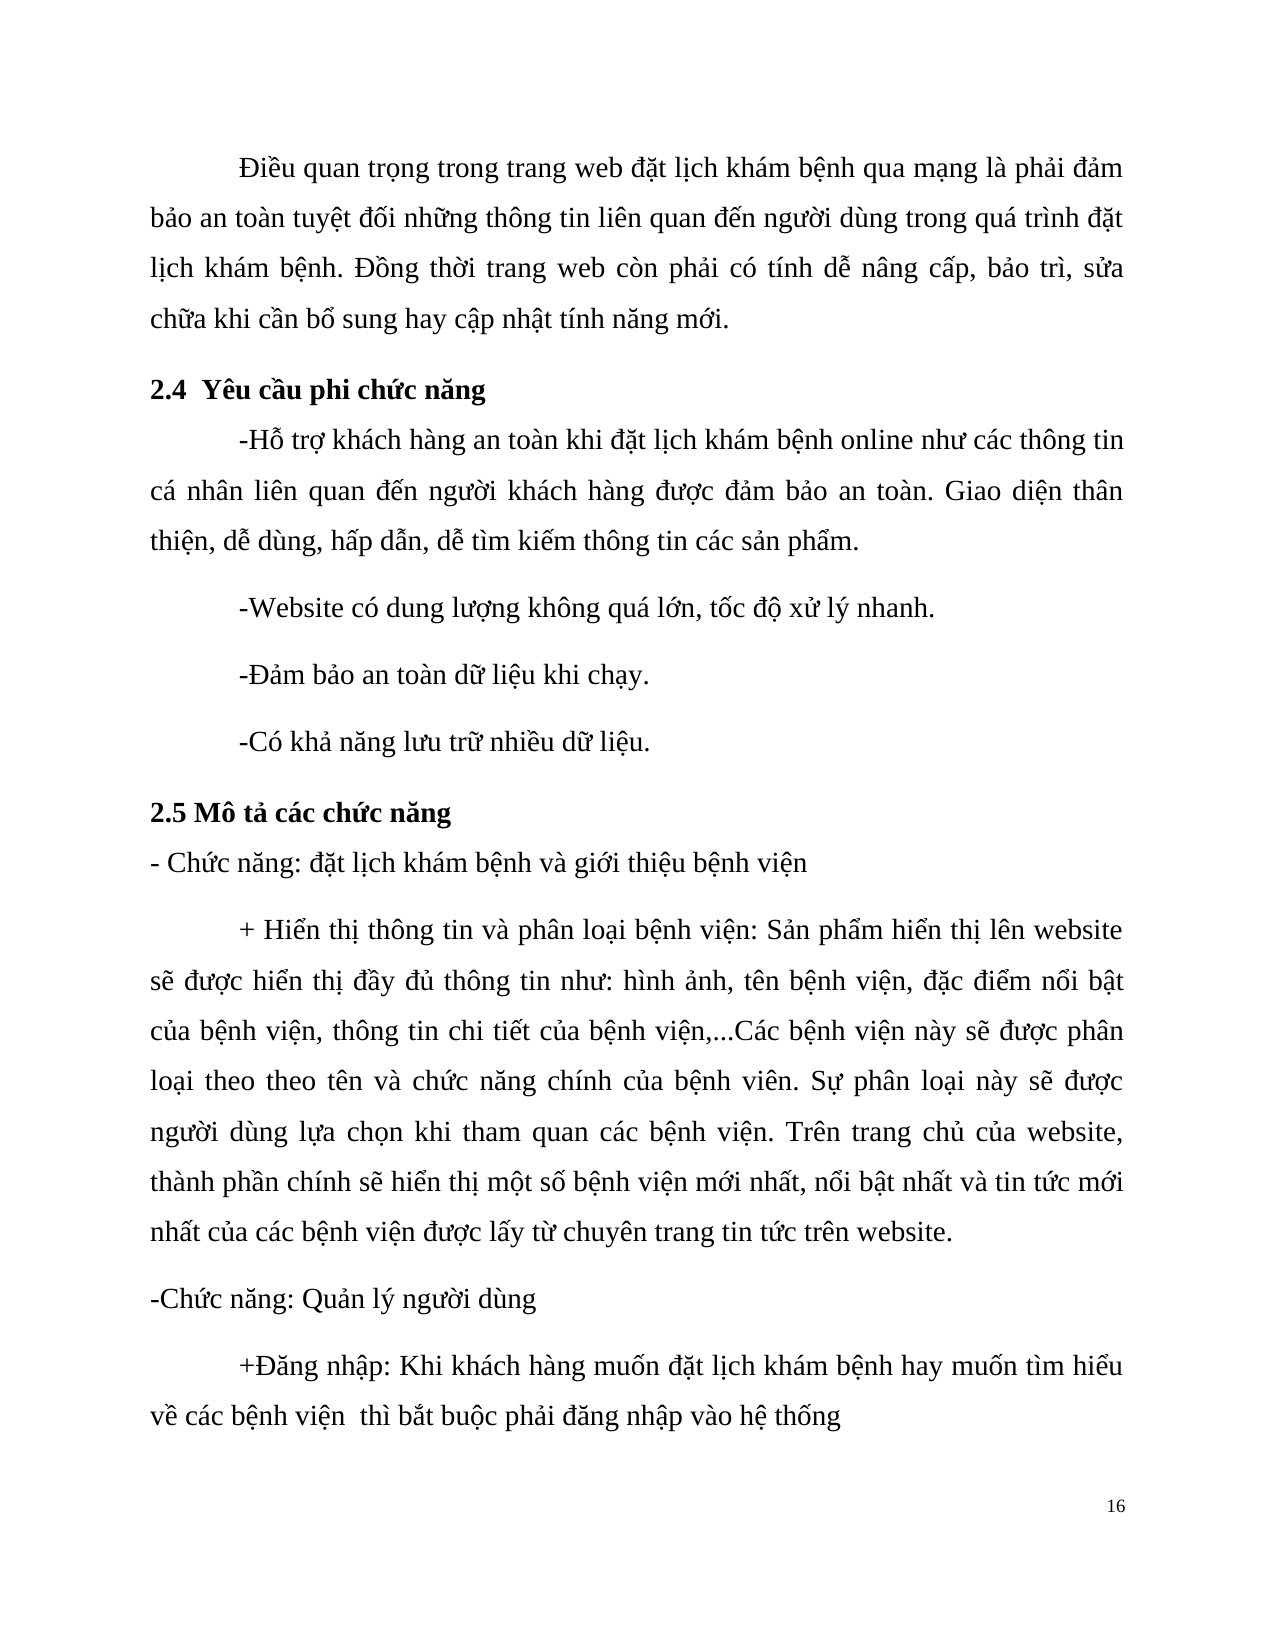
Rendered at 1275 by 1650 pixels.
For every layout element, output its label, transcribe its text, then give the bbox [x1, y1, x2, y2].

text -Có khả năng lưu trữ nhiều dữ liệu. [150, 724, 1125, 757]
text -Website có dung lượng không quá lớn, tốc độ xử lý nhanh. [150, 590, 1125, 623]
text Điều quan trọng trong trang web đặt lịch khám bệnh qua mạng là phải đảm bảo an toàn tuyệt đối những thông tin liên quan đến người dùng trong quá trình đặt lịch khám bệnh. Đồng thời trang web còn phải có tính dễ nâng cấp, bảo trì, sửa chữa khi cần bổ sung hay cập nhật tính năng mới. [150, 150, 1125, 334]
text + Hiển thị thông tin và phân loại bệnh viện: Sản phẩm hiển thị lên website sẽ được hiển thị đầy đủ thông tin như: hình ảnh, tên bệnh viện, đặc điểm nổi bật của bệnh viện, thông tin chi tiết của bệnh viện,...Các bệnh viện này sẽ được phân loại theo theo tên và chức năng chính của bệnh viên. Sự phân loại này sẽ được người dùng lựa chọn khi tham quan các bệnh viện. Trên trang chủ của website, thành phần chính sẽ hiển thị một số bệnh viện mới nhất, nổi bật nhất và tin tức mới nhất của các bệnh viện được lấy từ chuyên trang tin tức trên website. [150, 912, 1125, 1248]
subtitle 2.5 Mô tả các chức năng [150, 795, 1125, 829]
text -Đảm bảo an toàn dữ liệu khi chạy. [150, 657, 1125, 691]
text -Chức năng: Quản lý người dùng [150, 1281, 1125, 1315]
text -Hỗ trợ khách hàng an toàn khi đặt lịch khám bệnh online như các thông tin cá nhân liên quan đến người khách hàng được đảm bảo an toàn. Giao diện thân thiện, dễ dùng, hấp dẫn, dễ tìm kiếm thông tin các sản phẩm. [150, 422, 1125, 557]
subtitle 2.4 Yêu cầu phi chức năng [150, 372, 1125, 406]
text +Đăng nhập: Khi khách hàng muốn đặt lịch khám bệnh hay muốn tìm hiểu về các bệnh viện thì bắt buộc phải đăng nhập vào hệ thống [150, 1348, 1125, 1432]
text - Chức năng: đặt lịch khám bệnh và giới thiệu bệnh viện [150, 845, 1125, 879]
